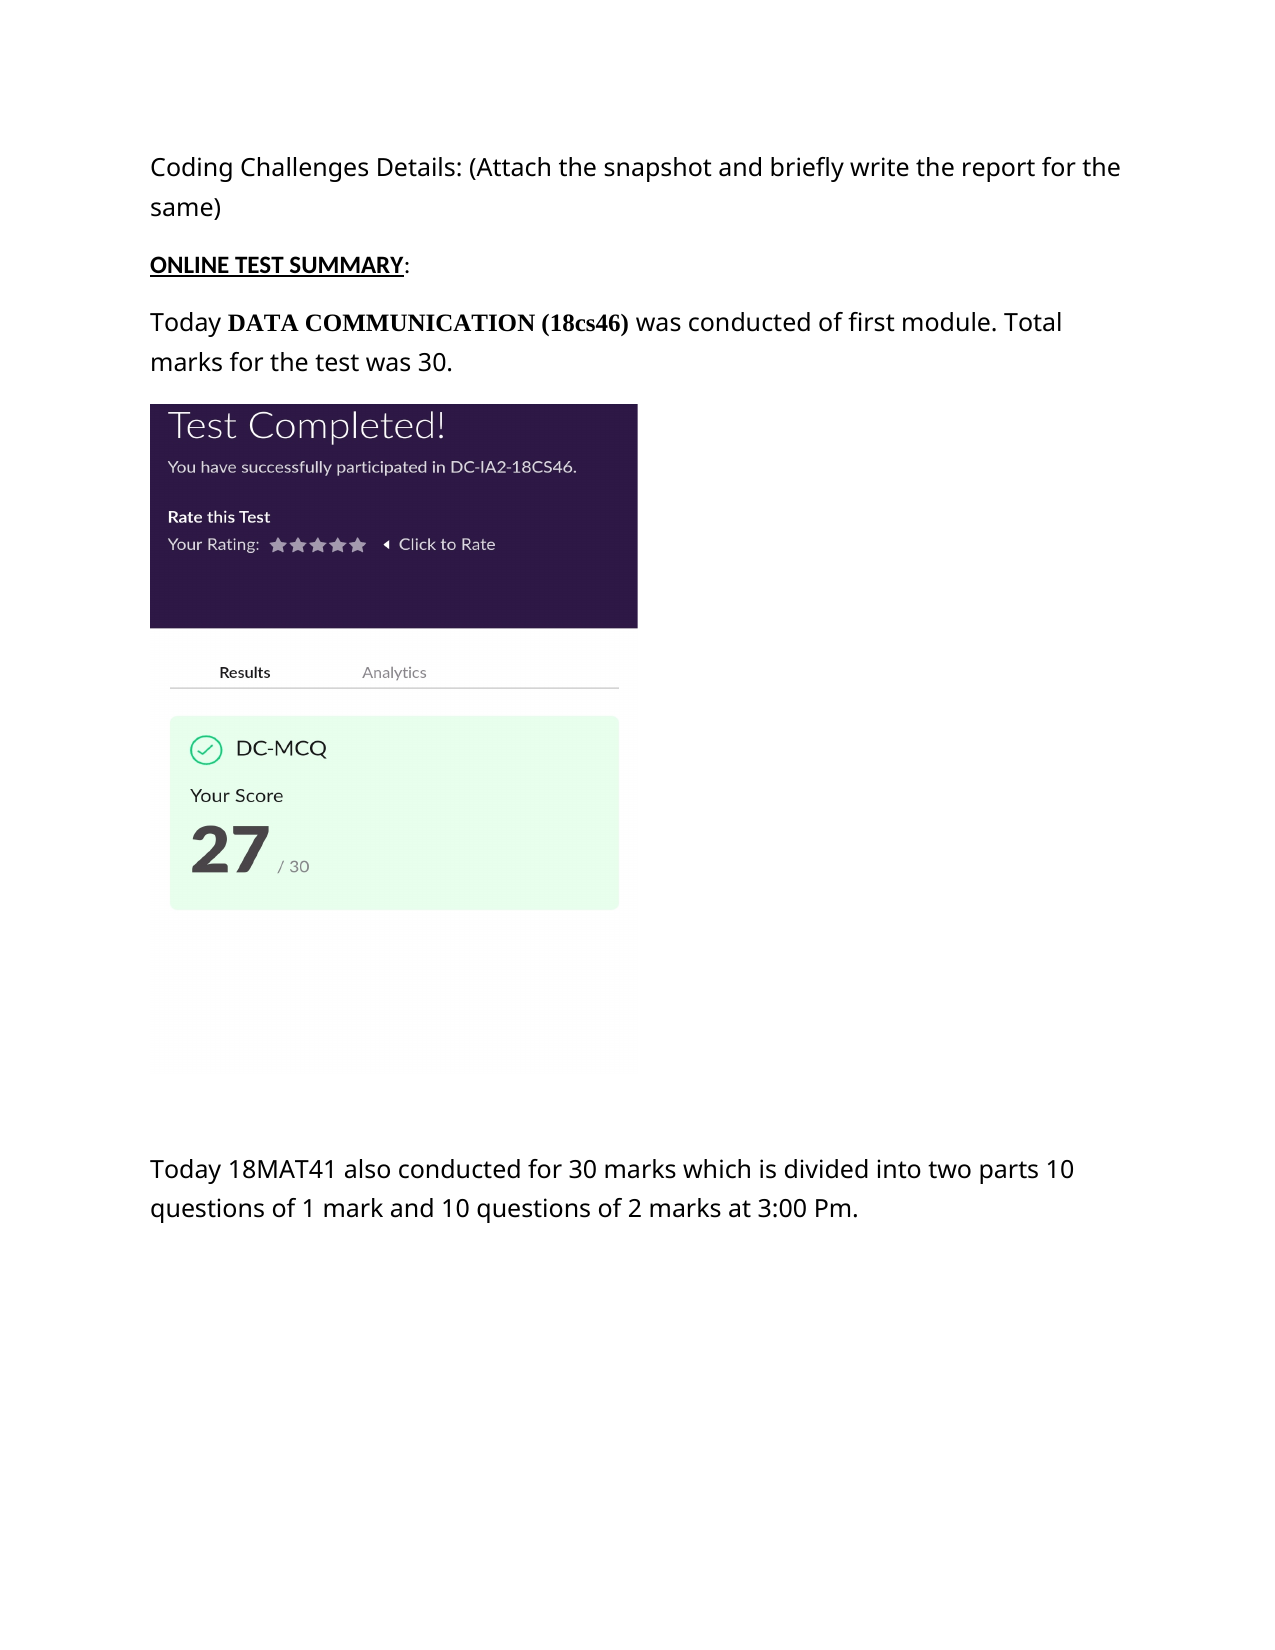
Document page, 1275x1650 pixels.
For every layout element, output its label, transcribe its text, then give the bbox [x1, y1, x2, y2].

text Today DATA COMMUNICATION (18cs46) was conducted of first module. Total marks for the test was 30. [150, 305, 1125, 378]
picture [150, 404, 638, 1074]
text ONLINE TEST SUMMARY: [150, 249, 1125, 280]
text Coding Challenges Details: (Attach the snapshot and briefly write the report for the same) [150, 150, 1125, 223]
text Today 18MAT41 also conducted for 30 marks which is divided into two parts 10 questions of 1 mark and 10 questions of 2 marks at 3:00 Pm. [150, 1152, 1125, 1225]
